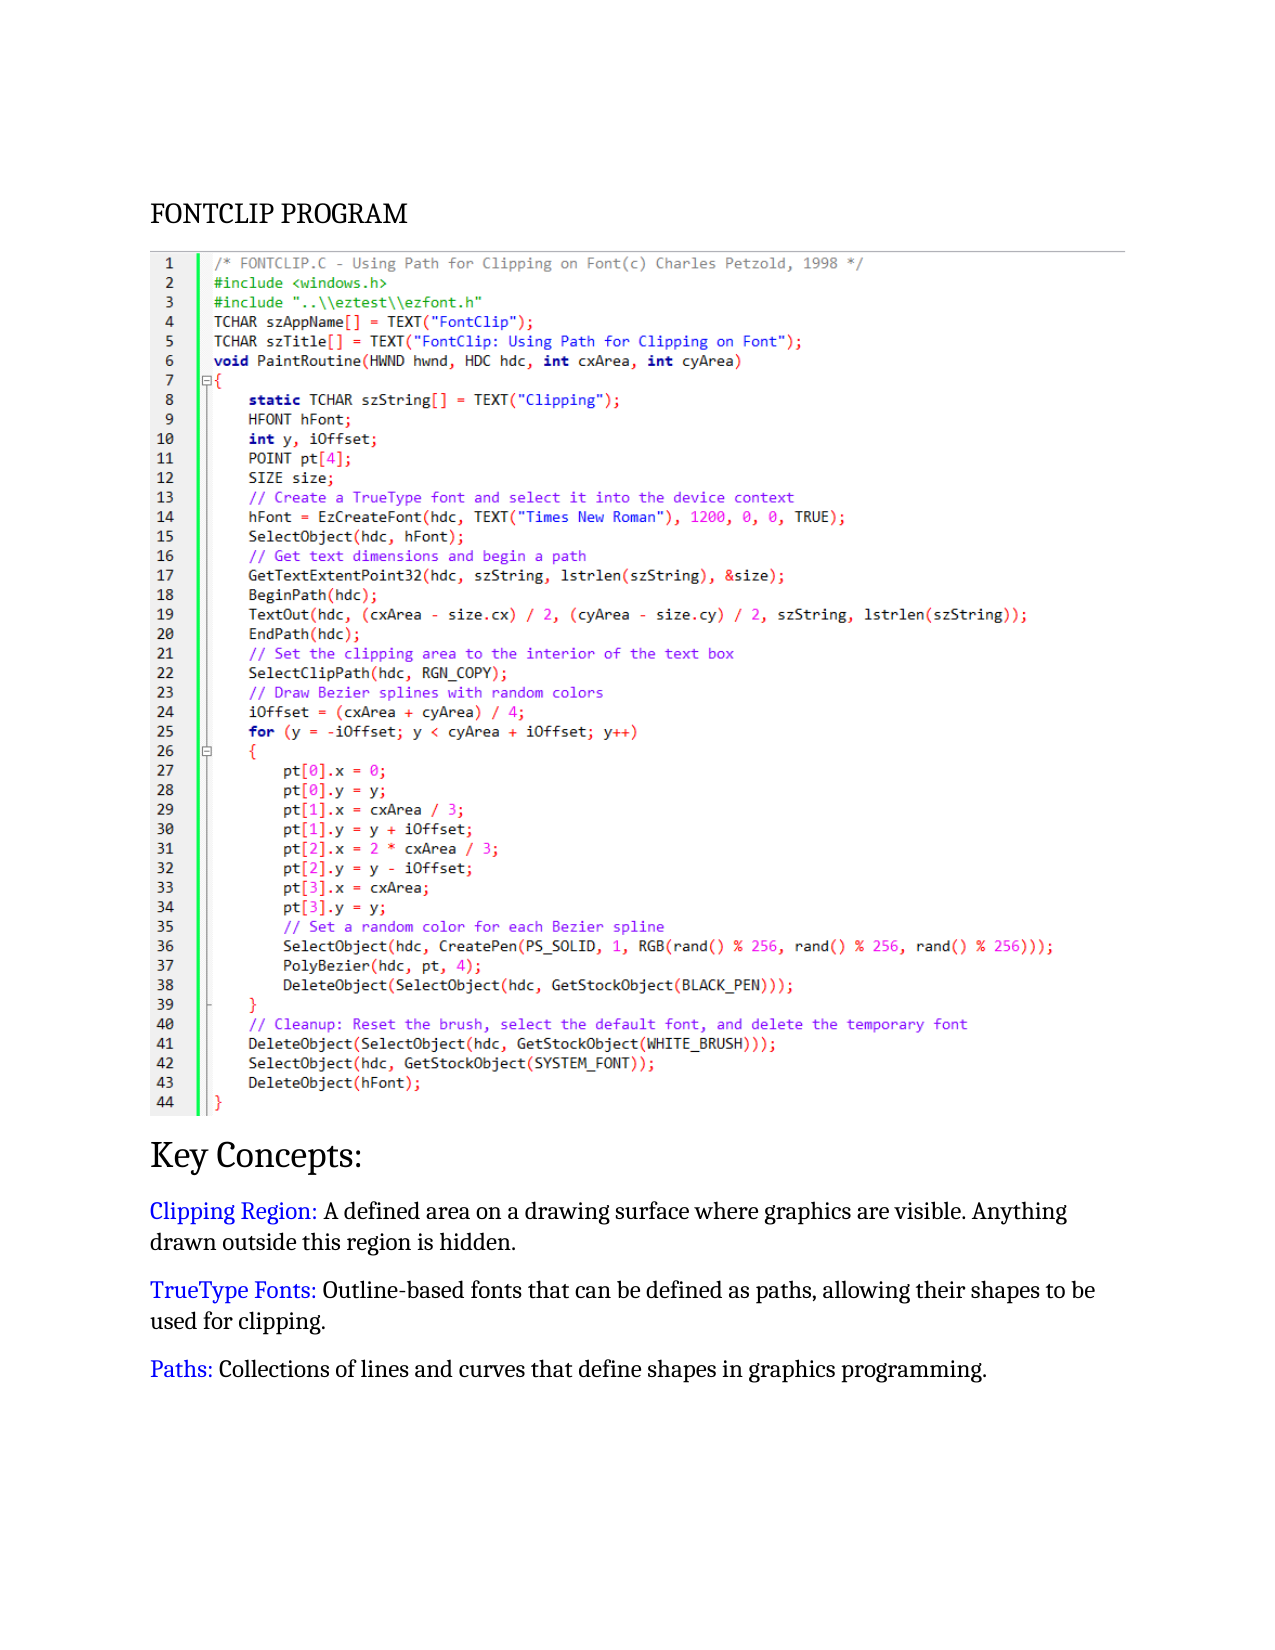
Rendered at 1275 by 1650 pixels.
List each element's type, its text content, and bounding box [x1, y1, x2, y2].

text Paths: Collections of lines and curves that define shapes in graphics programming. [150, 1355, 1125, 1383]
text FONTCLIP PROGRAM [150, 198, 1125, 231]
text TrueType Fonts: Outline-based fonts that can be defined as paths, allowing their shapes to be used for clipping. [150, 1276, 1125, 1336]
text Clipping Region: A defined area on a drawing surface where graphics are visible. Anything drawn outside this region is hidden. [150, 1197, 1125, 1257]
picture [150, 250, 1125, 1116]
text Key Concepts: [150, 1134, 1125, 1177]
